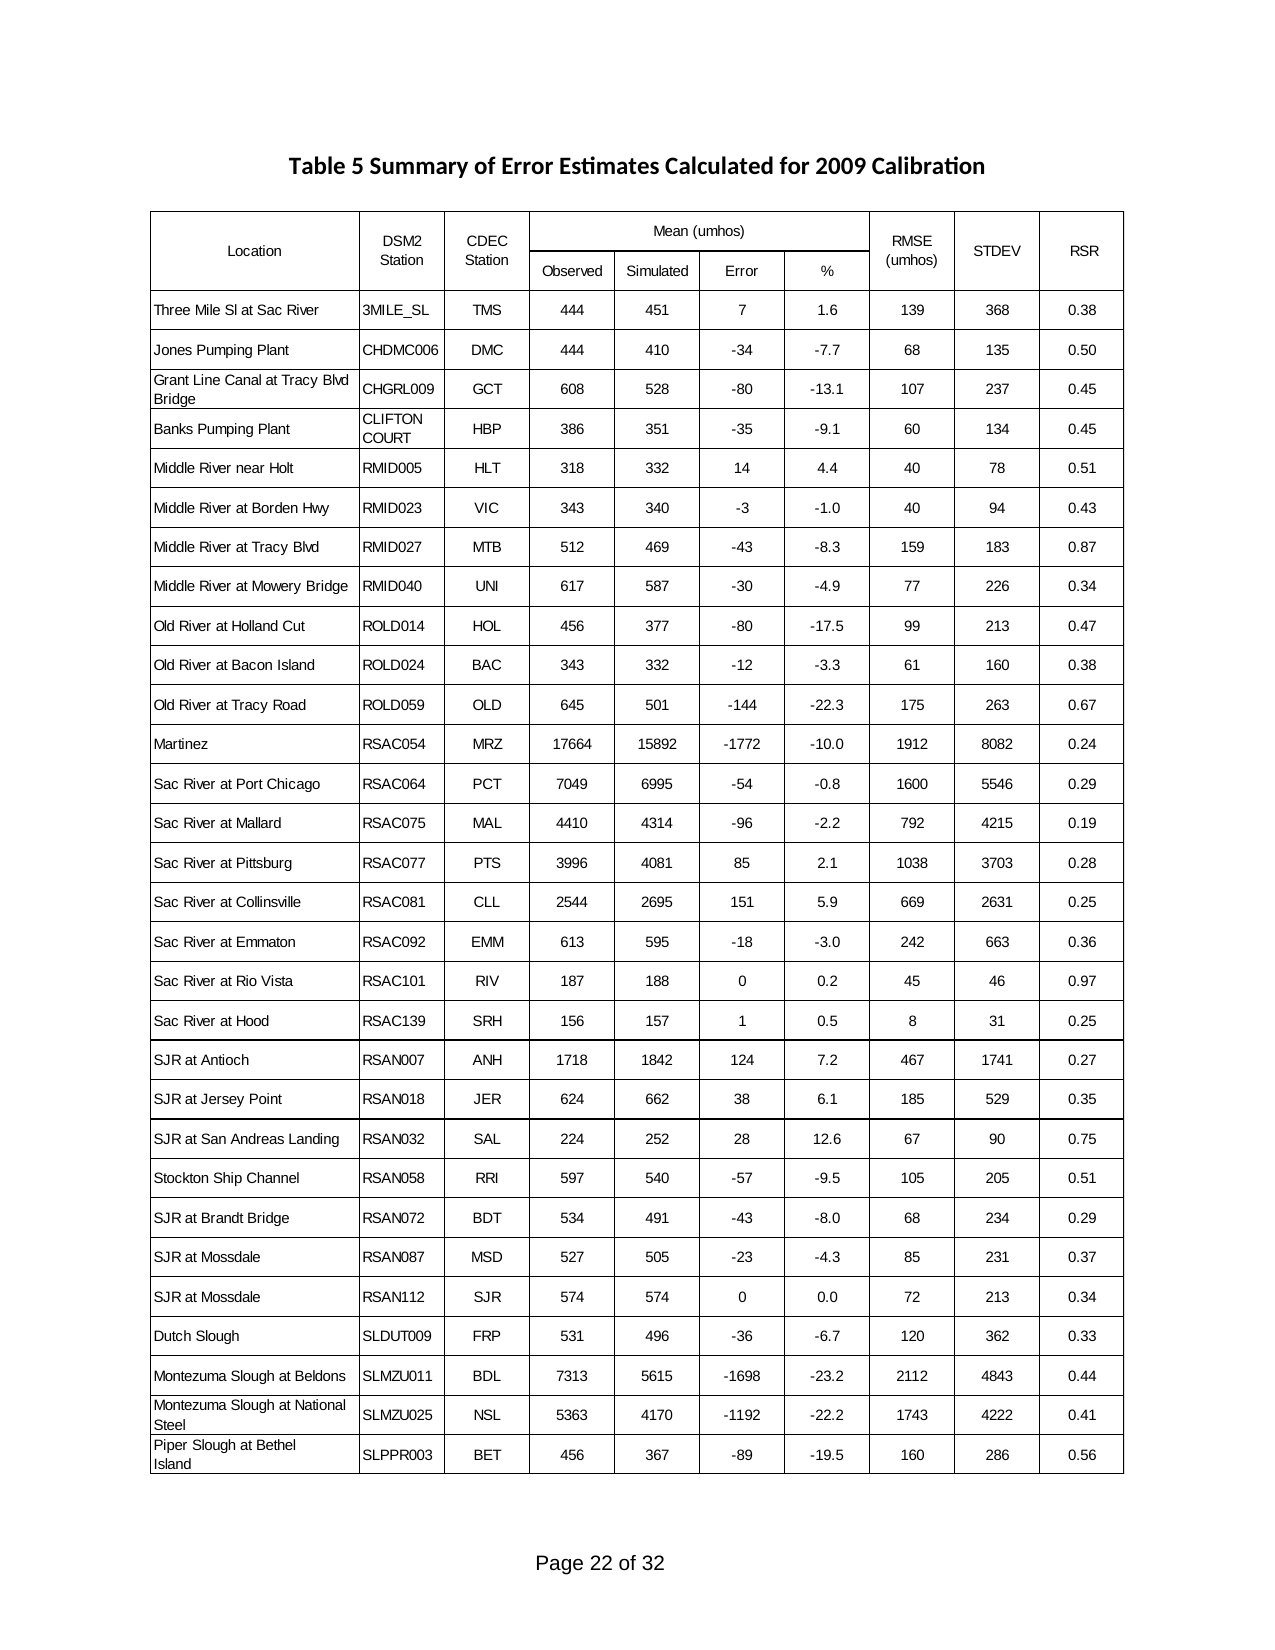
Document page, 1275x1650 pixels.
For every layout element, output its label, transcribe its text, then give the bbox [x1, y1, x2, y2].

text Table 5 Summary of Error Estimates Calculated for 2009 Calibration [150, 150, 1125, 181]
